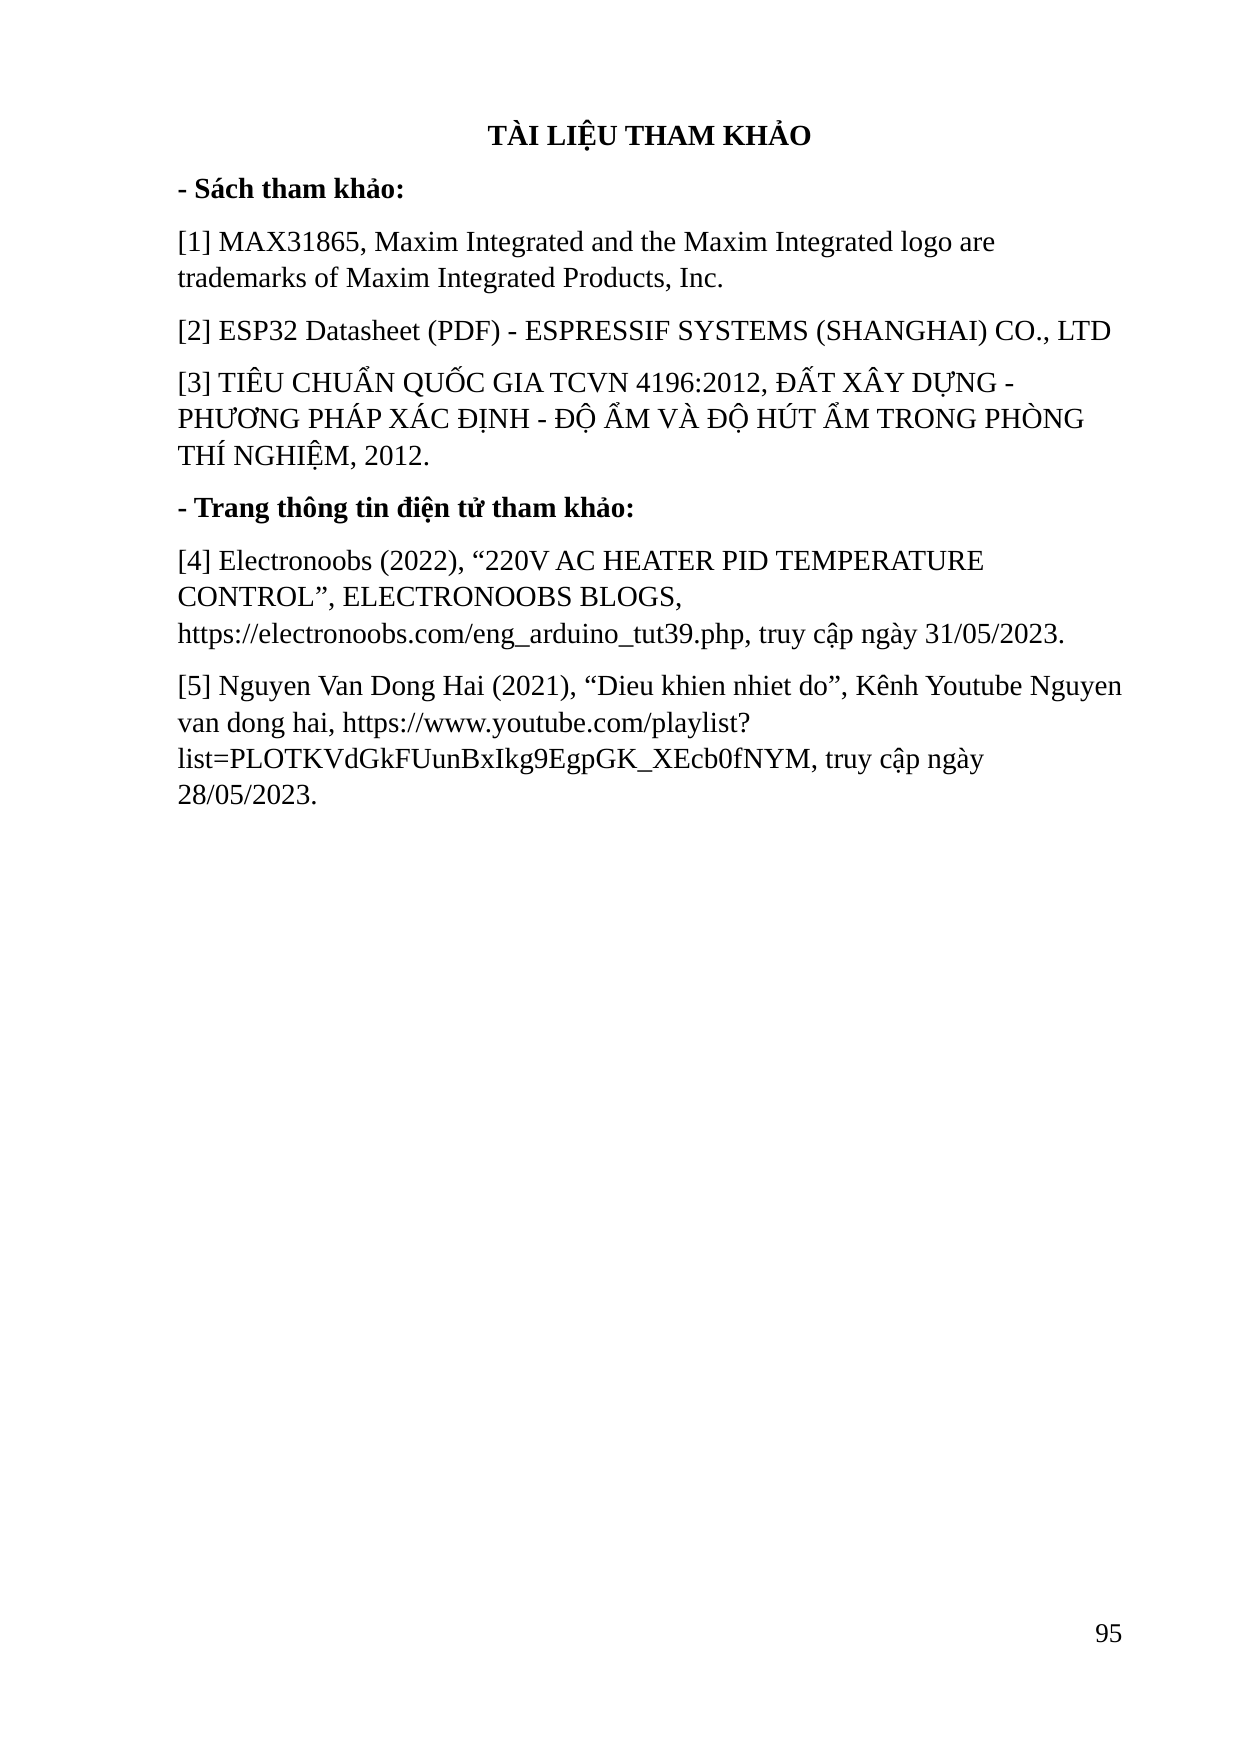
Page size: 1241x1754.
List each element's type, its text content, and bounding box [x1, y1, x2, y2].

text TÀI LIỆU THAM KHẢO [177, 118, 1122, 152]
text [3] TIÊU CHUẨN QUỐC GIA TCVN 4196:2012, ĐẤT XÂY DỰNG - PHƯƠNG PHÁP XÁC ĐỊNH - ĐỘ ẨM VÀ ĐỘ HÚT ẨM TRONG PHÒNG THÍ NGHIỆM, 2012. [177, 366, 1122, 471]
text [2] ESP32 Datasheet (PDF) - ESPRESSIF SYSTEMS (SHANGHAI) CO., LTD [177, 313, 1122, 346]
text [4] Electronoobs (2022), “220V AC HEATER PID TEMPERATURE CONTROL”, ELECTRONOOBS BLOGS, https://electronoobs.com/eng_arduino_tut39.php, truy cập ngày 31/05/2023. [177, 543, 1122, 649]
text [5] Nguyen Van Dong Hai (2021), “Dieu khien nhiet do”, Kênh Youtube Nguyen van dong hai, https://www.youtube.com/playlist?list=PLOTKVdGkFUunBxIkg9EgpGK_XEcb0fNYM, truy cập ngày 28/05/2023. [177, 668, 1122, 811]
text - Sách tham khảo: [177, 171, 1122, 204]
text - Trang thông tin điện tử tham khảo: [177, 491, 1122, 524]
text [1] MAX31865, Maxim Integrated and the Maxim Integrated logo are trademarks of Maxim Integrated Products, Inc. [177, 224, 1122, 293]
